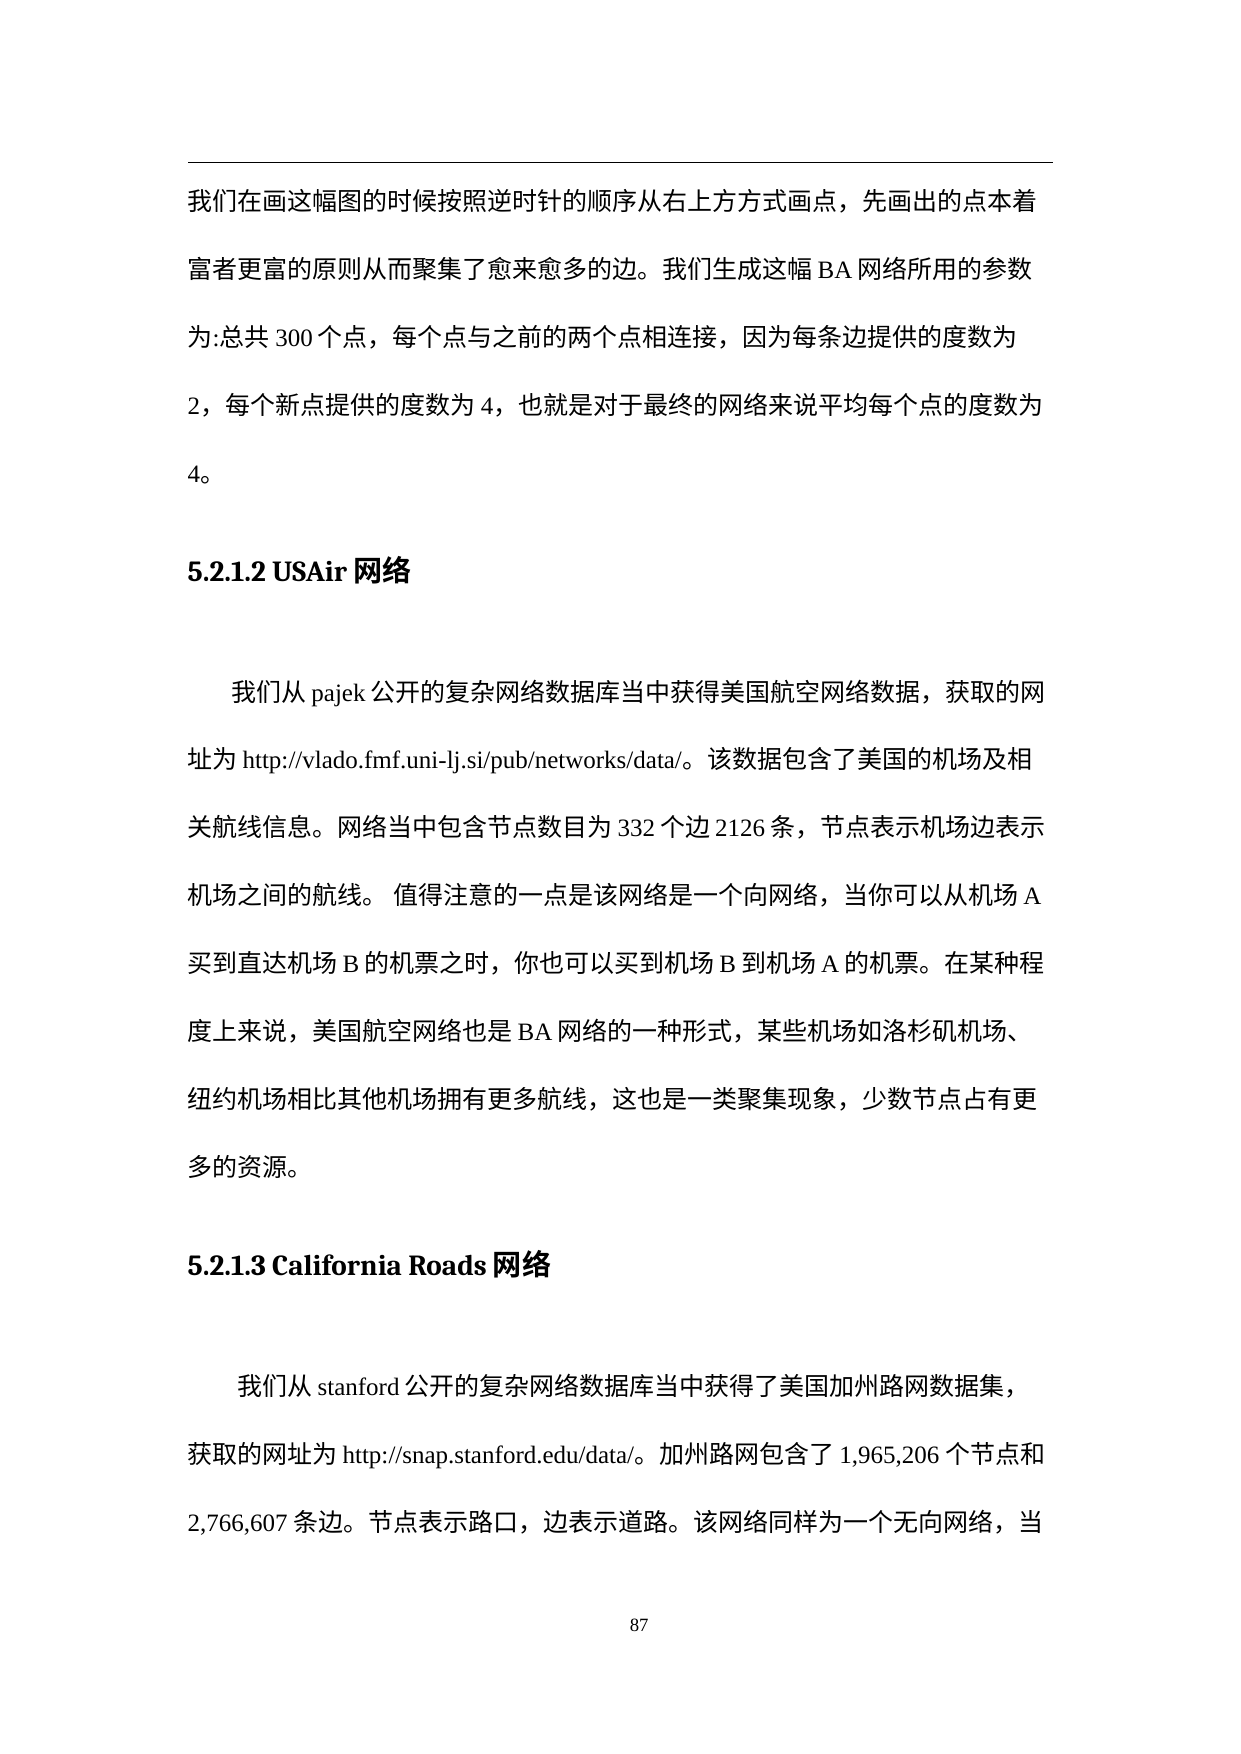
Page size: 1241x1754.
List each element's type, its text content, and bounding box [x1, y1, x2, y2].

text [187, 1350, 1053, 1554]
text 我们从pajek公开的复杂网络数据库当中获得美国航空网络数据，获取的网址为http://vlado.fmf.uni-lj.si/pub/networks/data/。该数据包含了美国的机场及相关航线信息。网络当中包含节点数目为332个边2126条，节点表示机场边表示机场之间的航线。 值得注意的一点是该网络是一个向网络，当你可以从机场A买到直达机场B的机票之时，你也可以买到机场B到机场A的机票。在某种程度上来说，美国航空网络也是BA网络的一种形式，某些机场如洛杉矶机场、纽约机场相比其他机场拥有更多航线，这也是一类聚集现象，少数节点占有更多的资源。 [187, 656, 1053, 1199]
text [187, 166, 1053, 505]
subtitle 5.2.1.2 USAir网络 [187, 534, 1053, 602]
subtitle 5.2.1.3 California Roads网络 [187, 1229, 1053, 1297]
